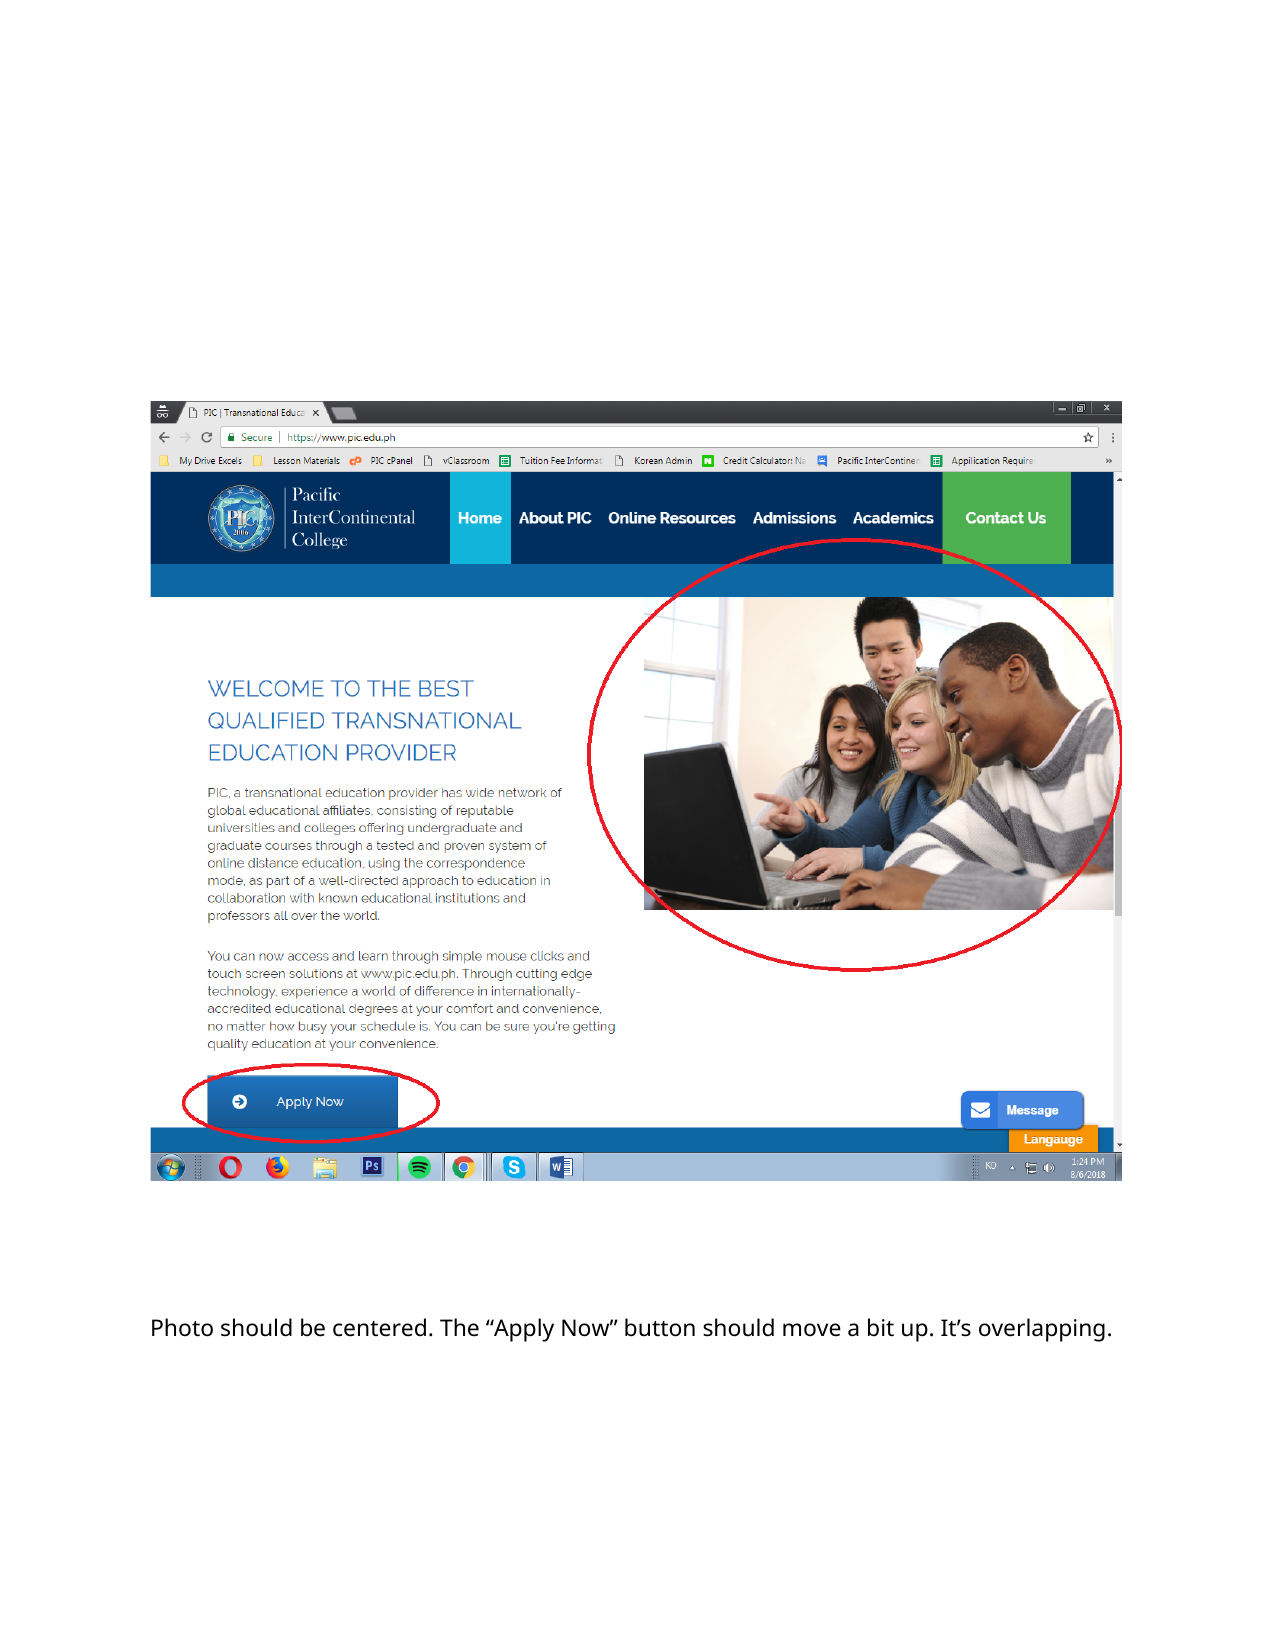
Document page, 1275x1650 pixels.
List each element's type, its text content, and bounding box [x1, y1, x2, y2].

text Photo should be centered. The “Apply Now” button should move a bit up. It’s overlapping. [150, 1161, 1125, 1192]
picture [150, 250, 1122, 1028]
